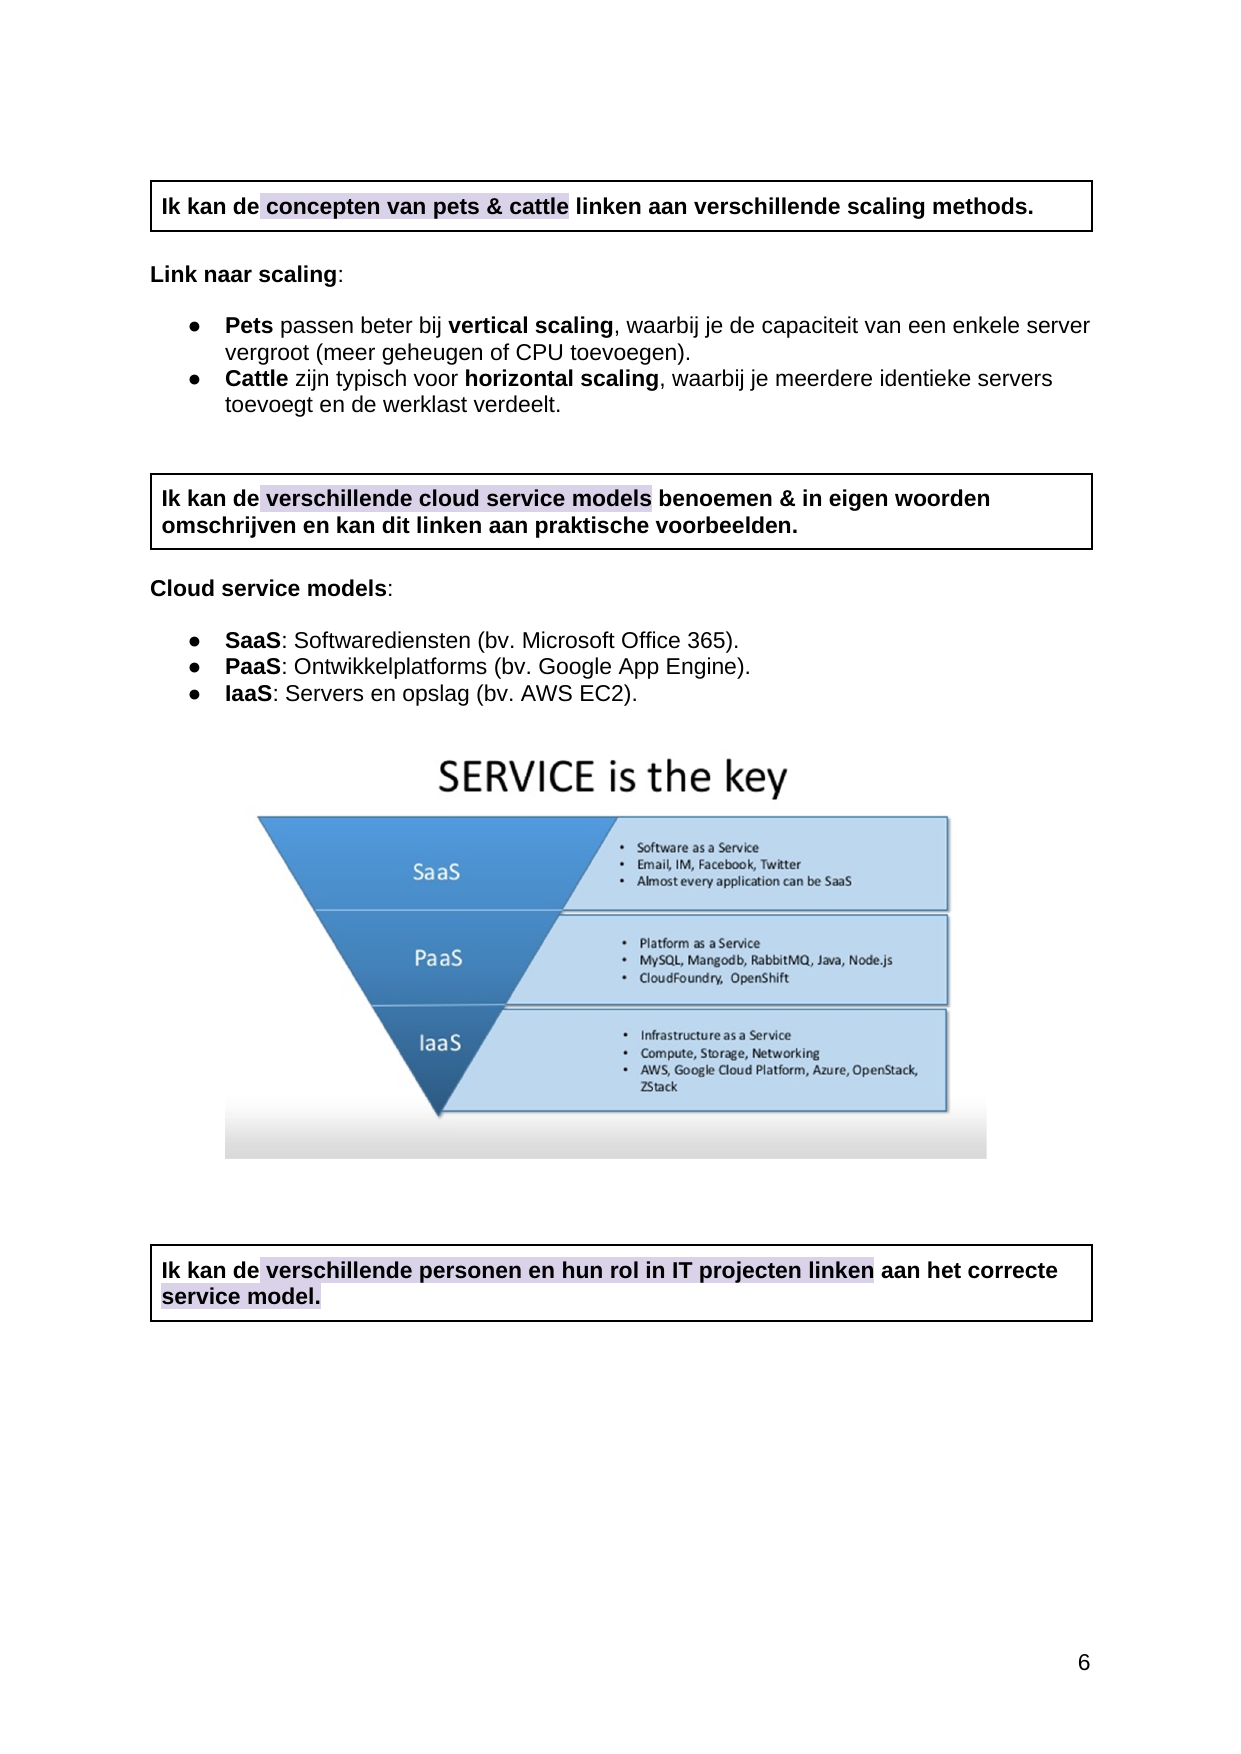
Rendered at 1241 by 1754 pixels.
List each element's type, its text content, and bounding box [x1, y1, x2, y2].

list Cattle zijn typisch voor horizontal scaling, waarbij je meerdere identieke servers toevoegt en de werklast verdeelt. [187, 365, 1090, 417]
list IaaS: Servers en opslag (bv. AWS EC2). [187, 679, 1090, 706]
text Cloud service models: [150, 575, 1090, 602]
table_header Ik kan de verschillende cloud service models benoemen & in eigen woorden omschrijven en kan dit linken aan praktische voorbeelden. [152, 475, 1091, 548]
text Link naar scaling: [150, 261, 1090, 287]
list SaaS: Softwarediensten (bv. Microsoft Office 365). [187, 627, 1090, 653]
table_header Ik kan de concepten van pets & cattle linken aan verschillende scaling methods. [152, 182, 1091, 229]
table_header Ik kan de verschillende personen en hun rol in IT projecten linken aan het correcte service model. [152, 1246, 1091, 1320]
list PaaS: Ontwikkelplatforms (bv. Google App Engine). [187, 653, 1090, 679]
picture [225, 730, 987, 1159]
list Pets passen beter bij vertical scaling, waarbij je de capaciteit van een enkele server vergroot (meer geheugen of CPU toevoegen). [187, 312, 1090, 365]
